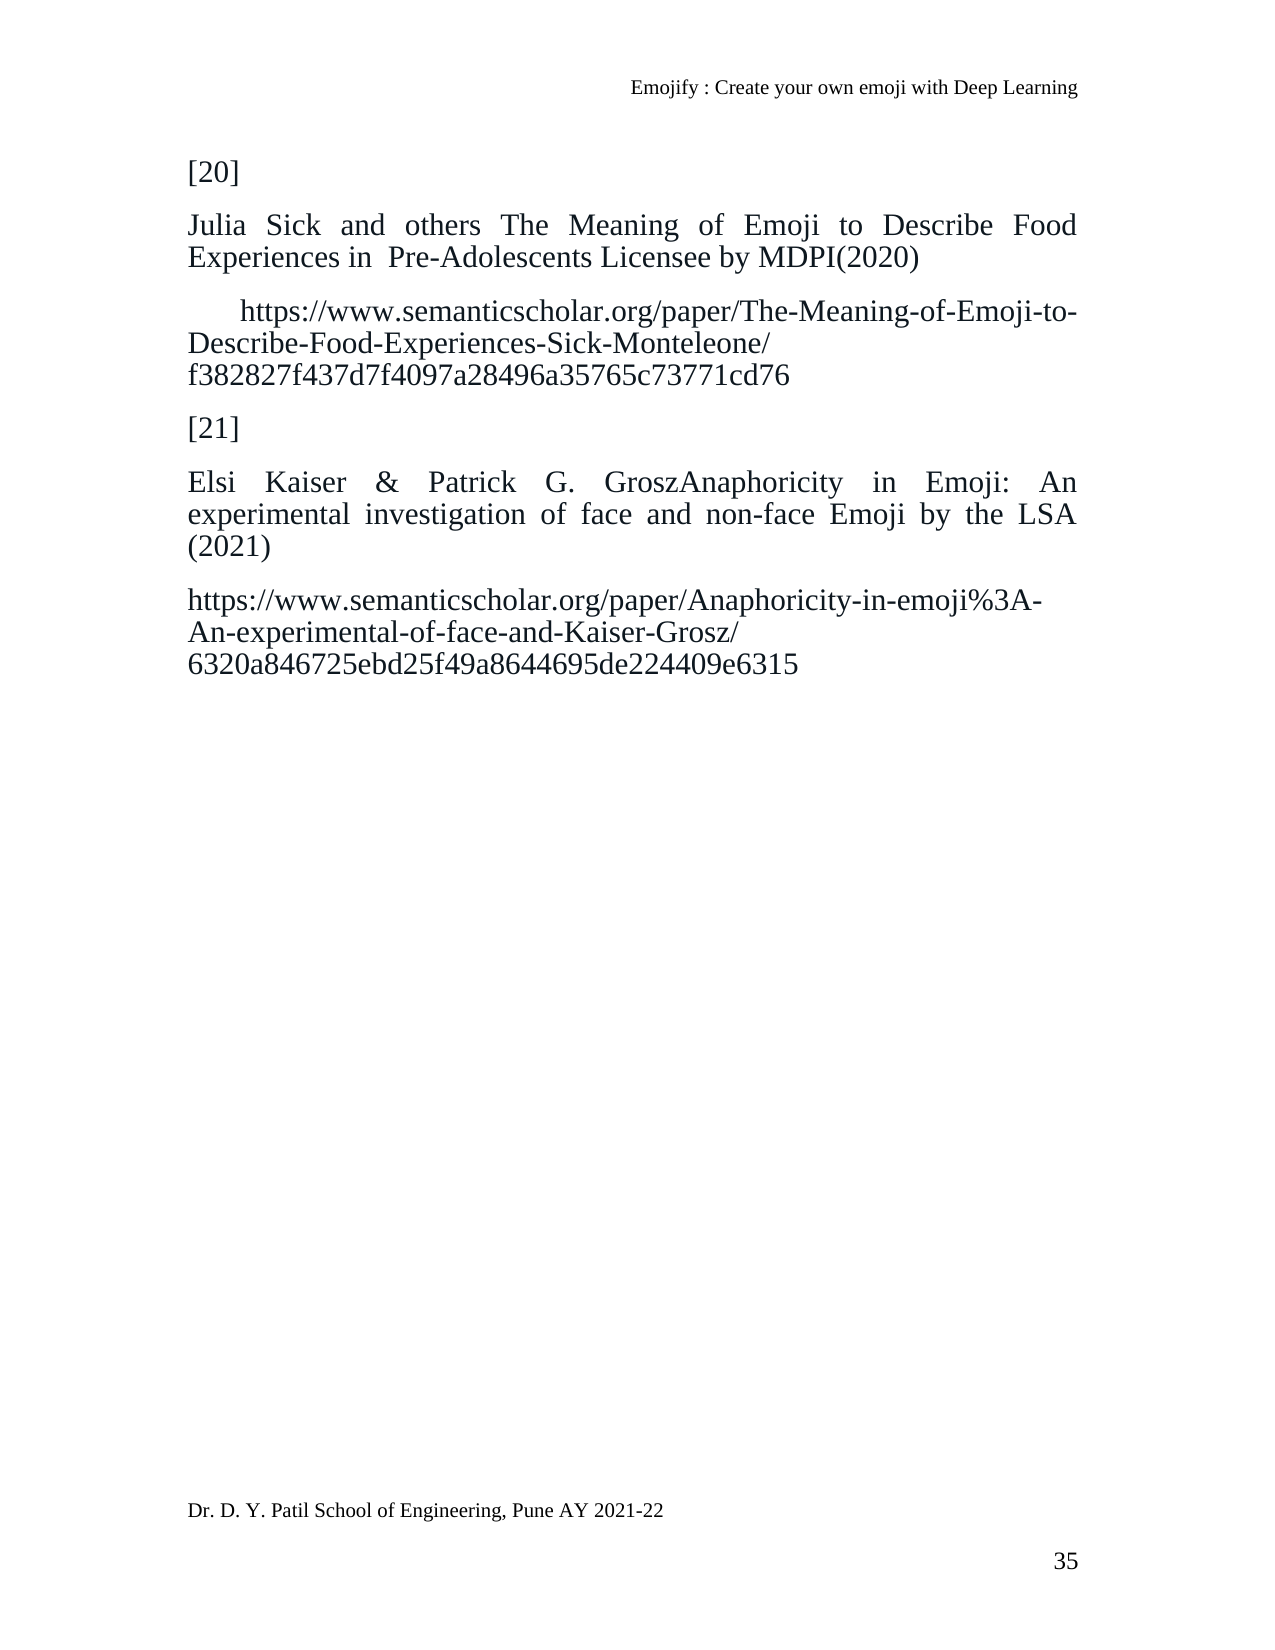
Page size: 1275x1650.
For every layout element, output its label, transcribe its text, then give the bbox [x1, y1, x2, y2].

text Julia Sick and others The Meaning of Emoji to Describe Food Experiences in Pre-Adolescents Licensee by MDPI(2020) [187, 210, 1078, 274]
text Elsi Kaiser & Patrick G. GroszAnaphoricity in Emoji: An experimental investigation of face and non-face Emoji by the LSA (2021) [187, 466, 1078, 563]
text https://www.semanticscholar.org/paper/Anaphoricity-in-emoji%3A-An-experimental-of-face-and-Kaiser-Grosz/6320a846725ebd25f49a8644695de224409e6315 [187, 584, 1078, 681]
text [20] [187, 157, 1078, 189]
text https://www.semanticscholar.org/paper/The-Meaning-of-Emoji-to-Describe-Food-Experiences-Sick-Monteleone/f382827f437d7f4097a28496a35765c73771cd76 [187, 295, 1078, 392]
text [21] [187, 413, 1078, 445]
